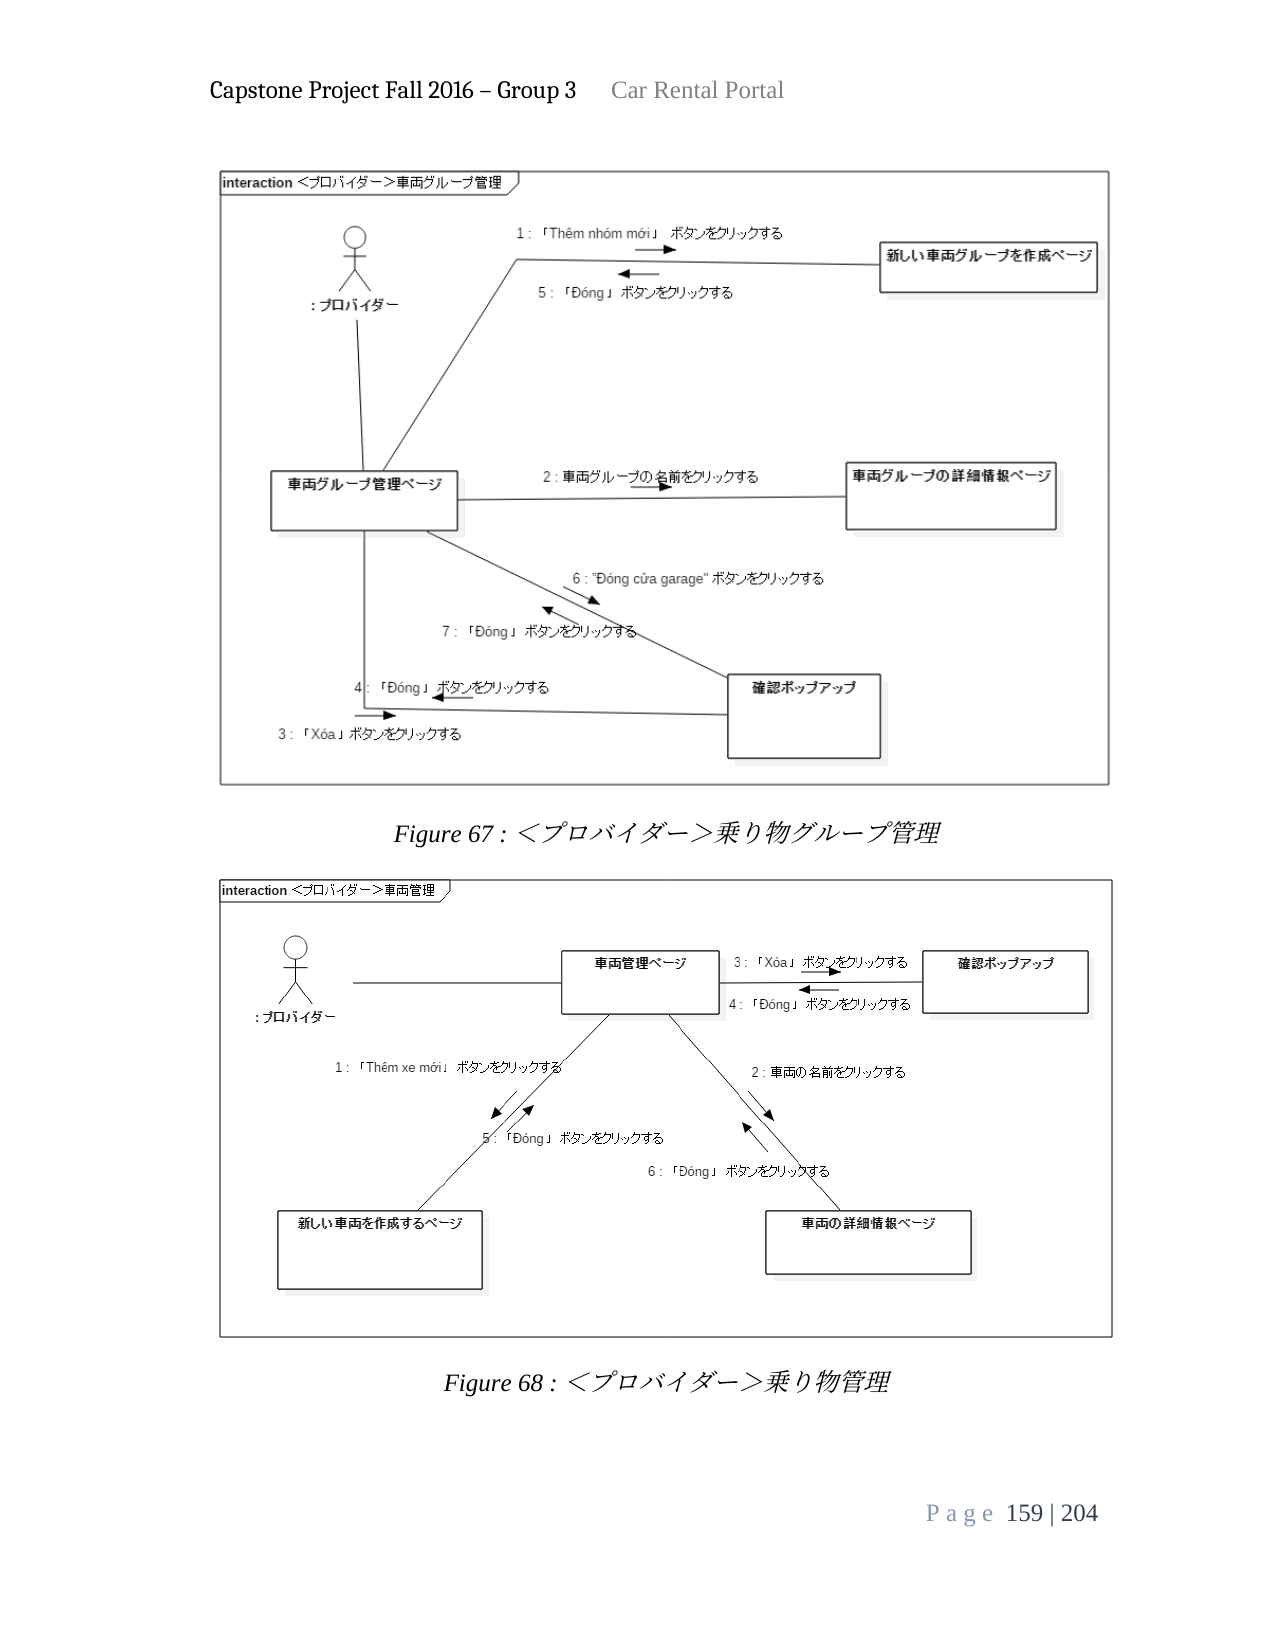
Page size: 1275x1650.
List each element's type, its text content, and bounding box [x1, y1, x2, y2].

text Figure 67 : ＜プロバイダー＞乗り物グループ管理 [210, 814, 1125, 850]
text Figure 68 : ＜プロバイダー＞乗り物管理 [210, 1363, 1125, 1398]
picture [210, 162, 1151, 796]
picture [210, 871, 1150, 1344]
